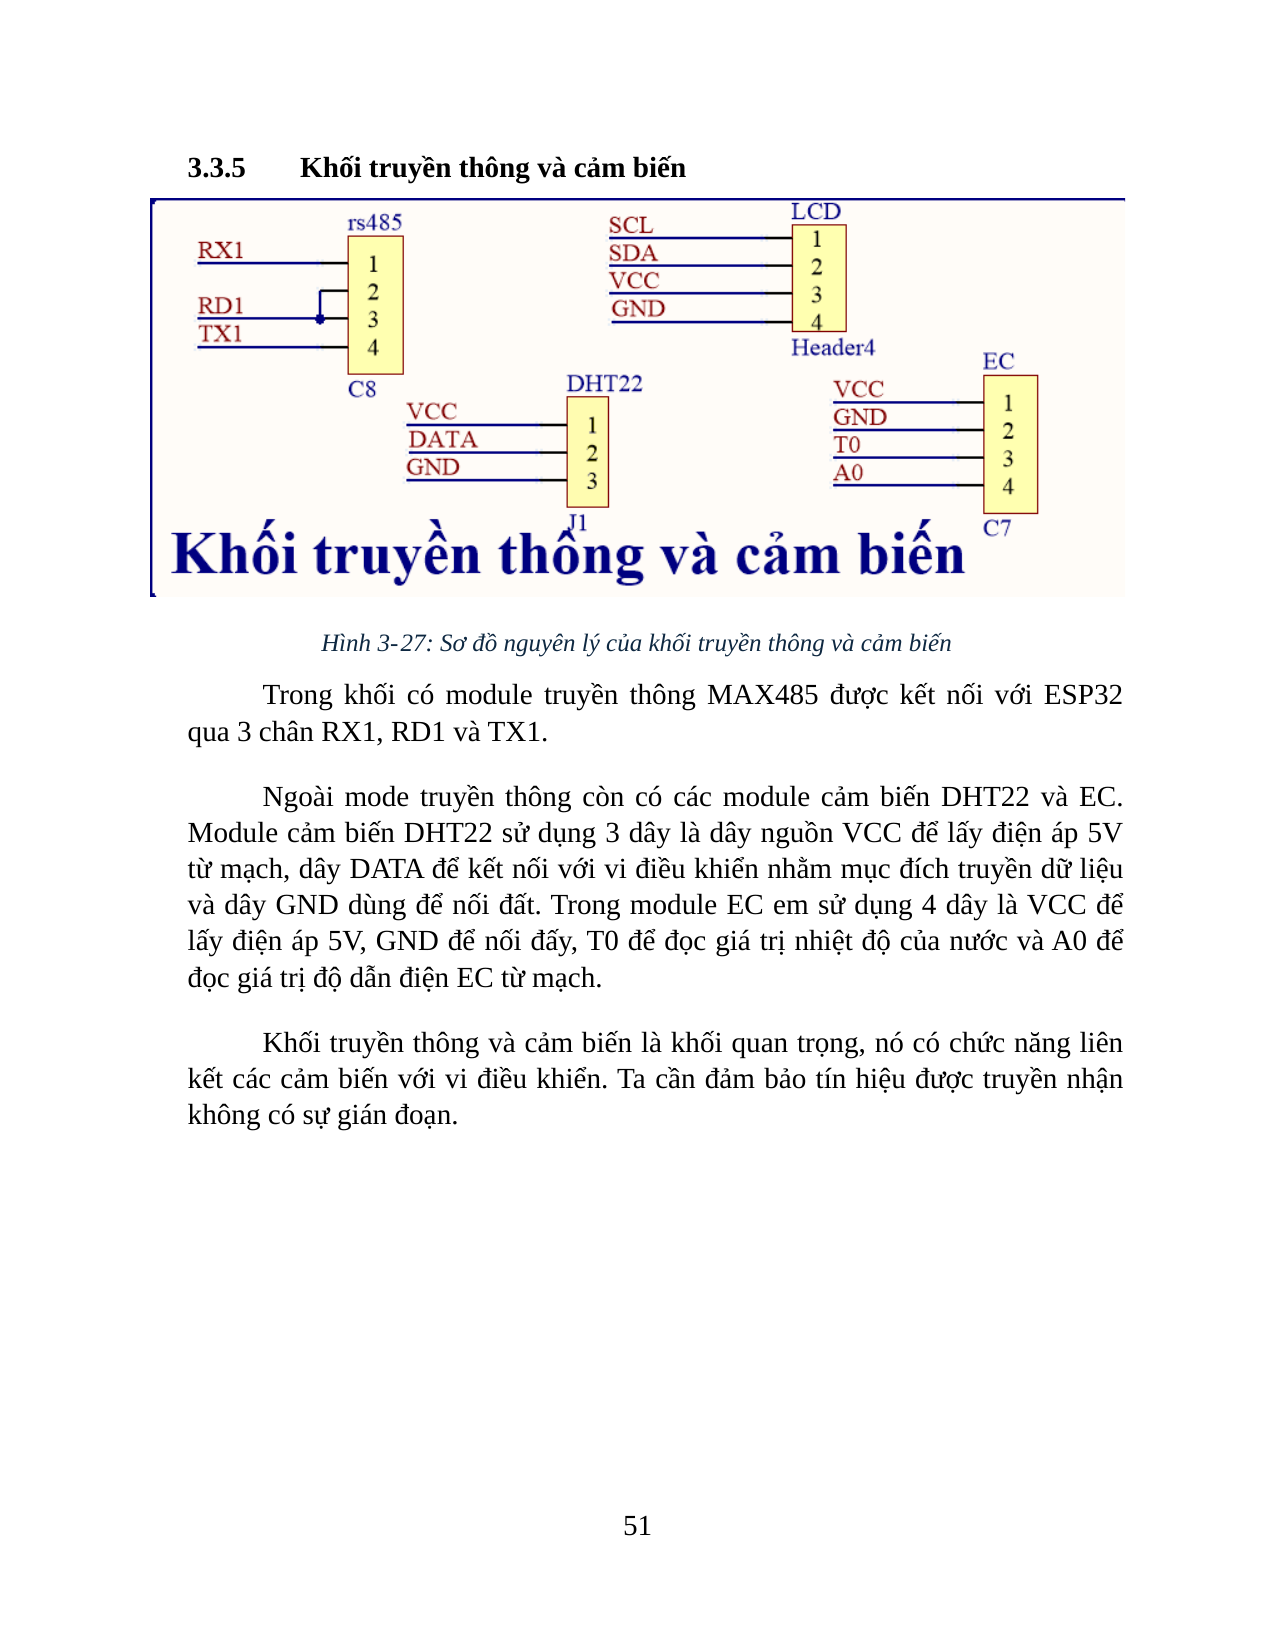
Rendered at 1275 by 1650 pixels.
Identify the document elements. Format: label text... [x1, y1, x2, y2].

text Ngoài mode truyền thông còn có các module cảm biến DHT22 và EC. Module cảm biến DHT22 sử dụng 3 dây là dây nguồn VCC để lấy điện áp 5V từ mạch, dây DATA để kết nối với vi điều khiển nhằm mục đích truyền dữ liệu và dây GND dùng để nối đất. Trong module EC em sử dụng 4 dây là VCC để lấy điện áp 5V, GND để nối đấy, T0 để đọc giá trị nhiệt độ của nước và A0 để đọc giá trị độ dẫn điện EC từ mạch. [187, 779, 1125, 993]
subtitle Khối truyền thông và cảm biến [187, 150, 1125, 183]
picture [150, 198, 1125, 597]
text Khối truyền thông và cảm biến là khối quan trọng, nó có chức năng liên kết các cảm biến với vi điều khiển. Ta cần đảm bảo tín hiệu được truyền nhận không có sự gián đoạn. [187, 1025, 1125, 1131]
text Trong khối có module truyền thông MAX485 được kết nối với ESP32 qua 3 chân RX1, RD1 và TX1. [187, 677, 1125, 747]
